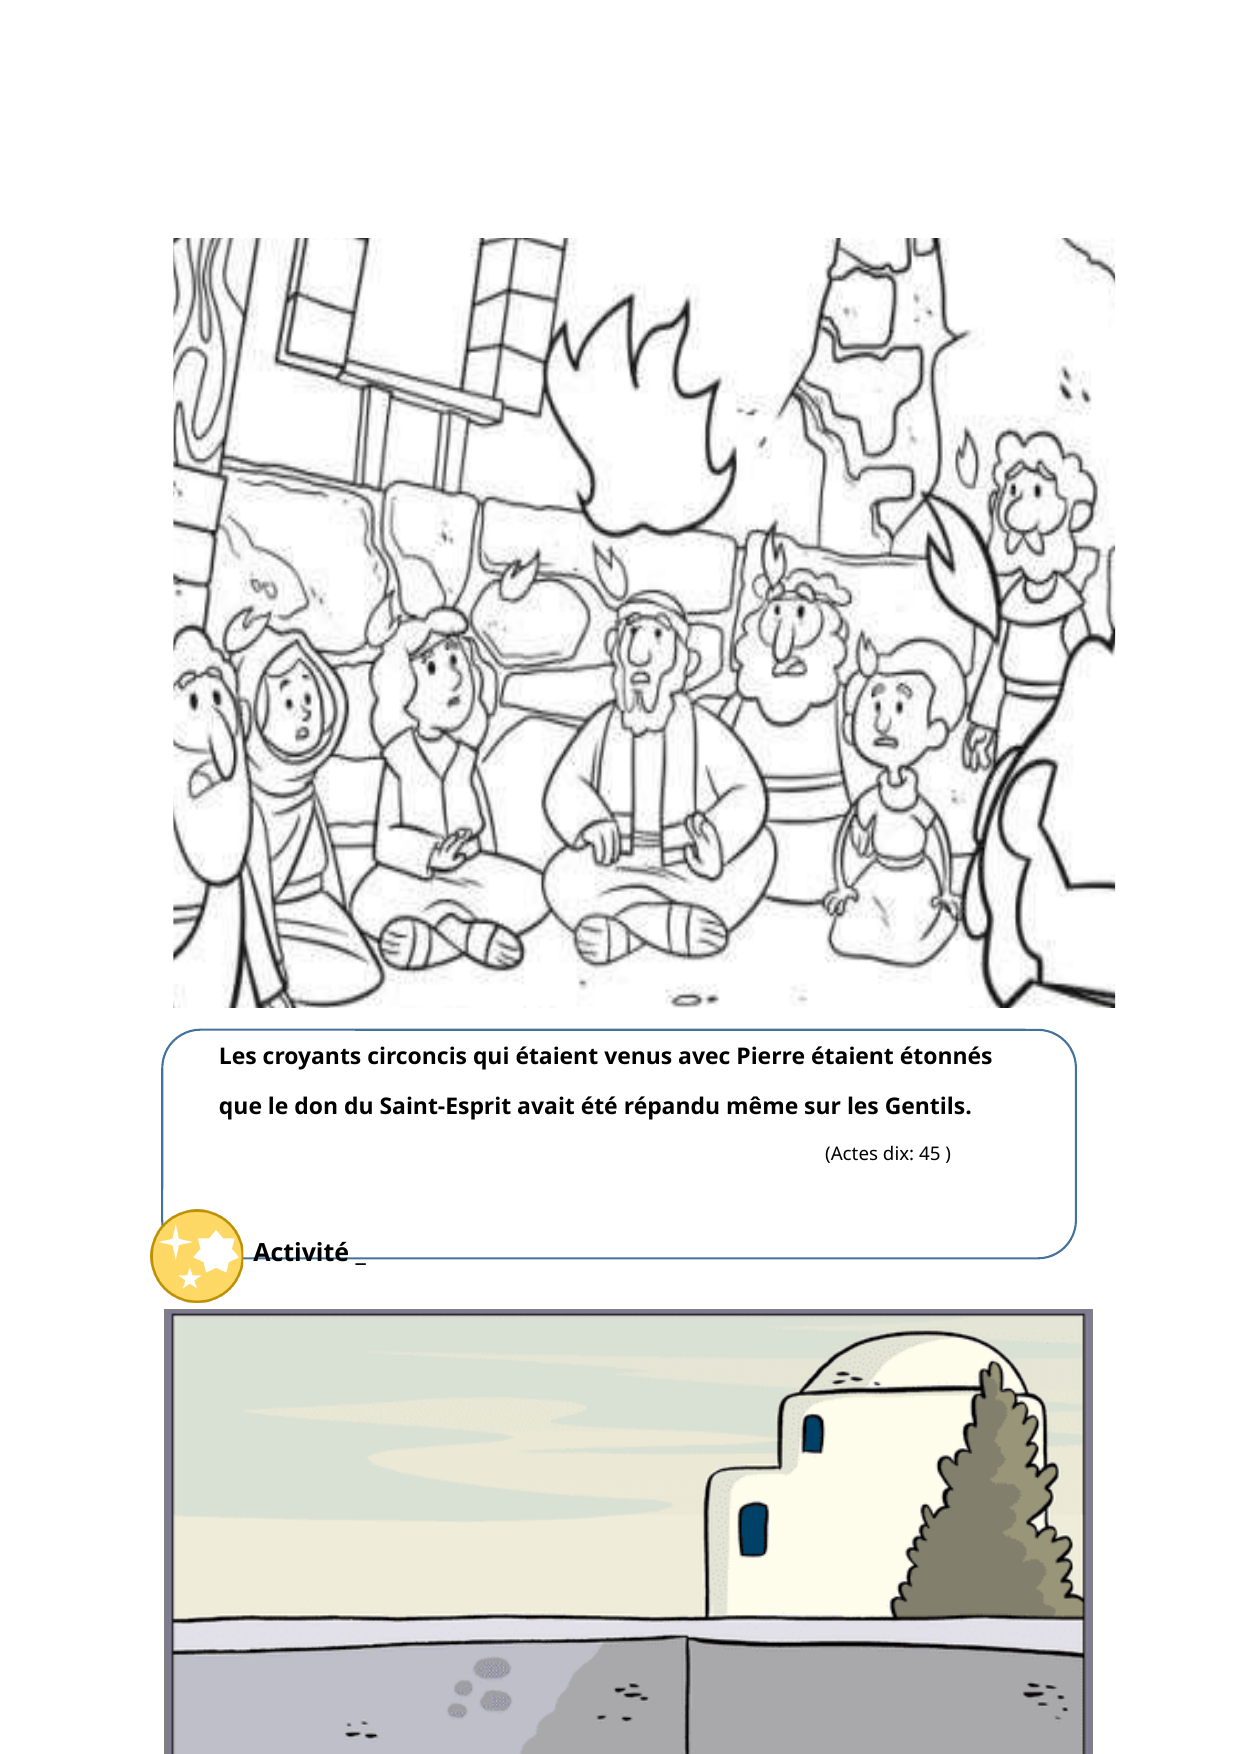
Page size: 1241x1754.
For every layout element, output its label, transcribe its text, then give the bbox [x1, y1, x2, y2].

text que le don du Saint-Esprit avait été répandu même sur les Gentils. [150, 1090, 1090, 1121]
picture [150, 1209, 244, 1303]
text Les croyants circoncis qui étaient venus avec Pierre étaient étonnés [150, 1040, 1090, 1071]
text (Actes dix: 45 ) [150, 1141, 1090, 1166]
picture [166, 1310, 1091, 1754]
text Activité _ [244, 1235, 1090, 1269]
picture [173, 238, 1116, 1008]
